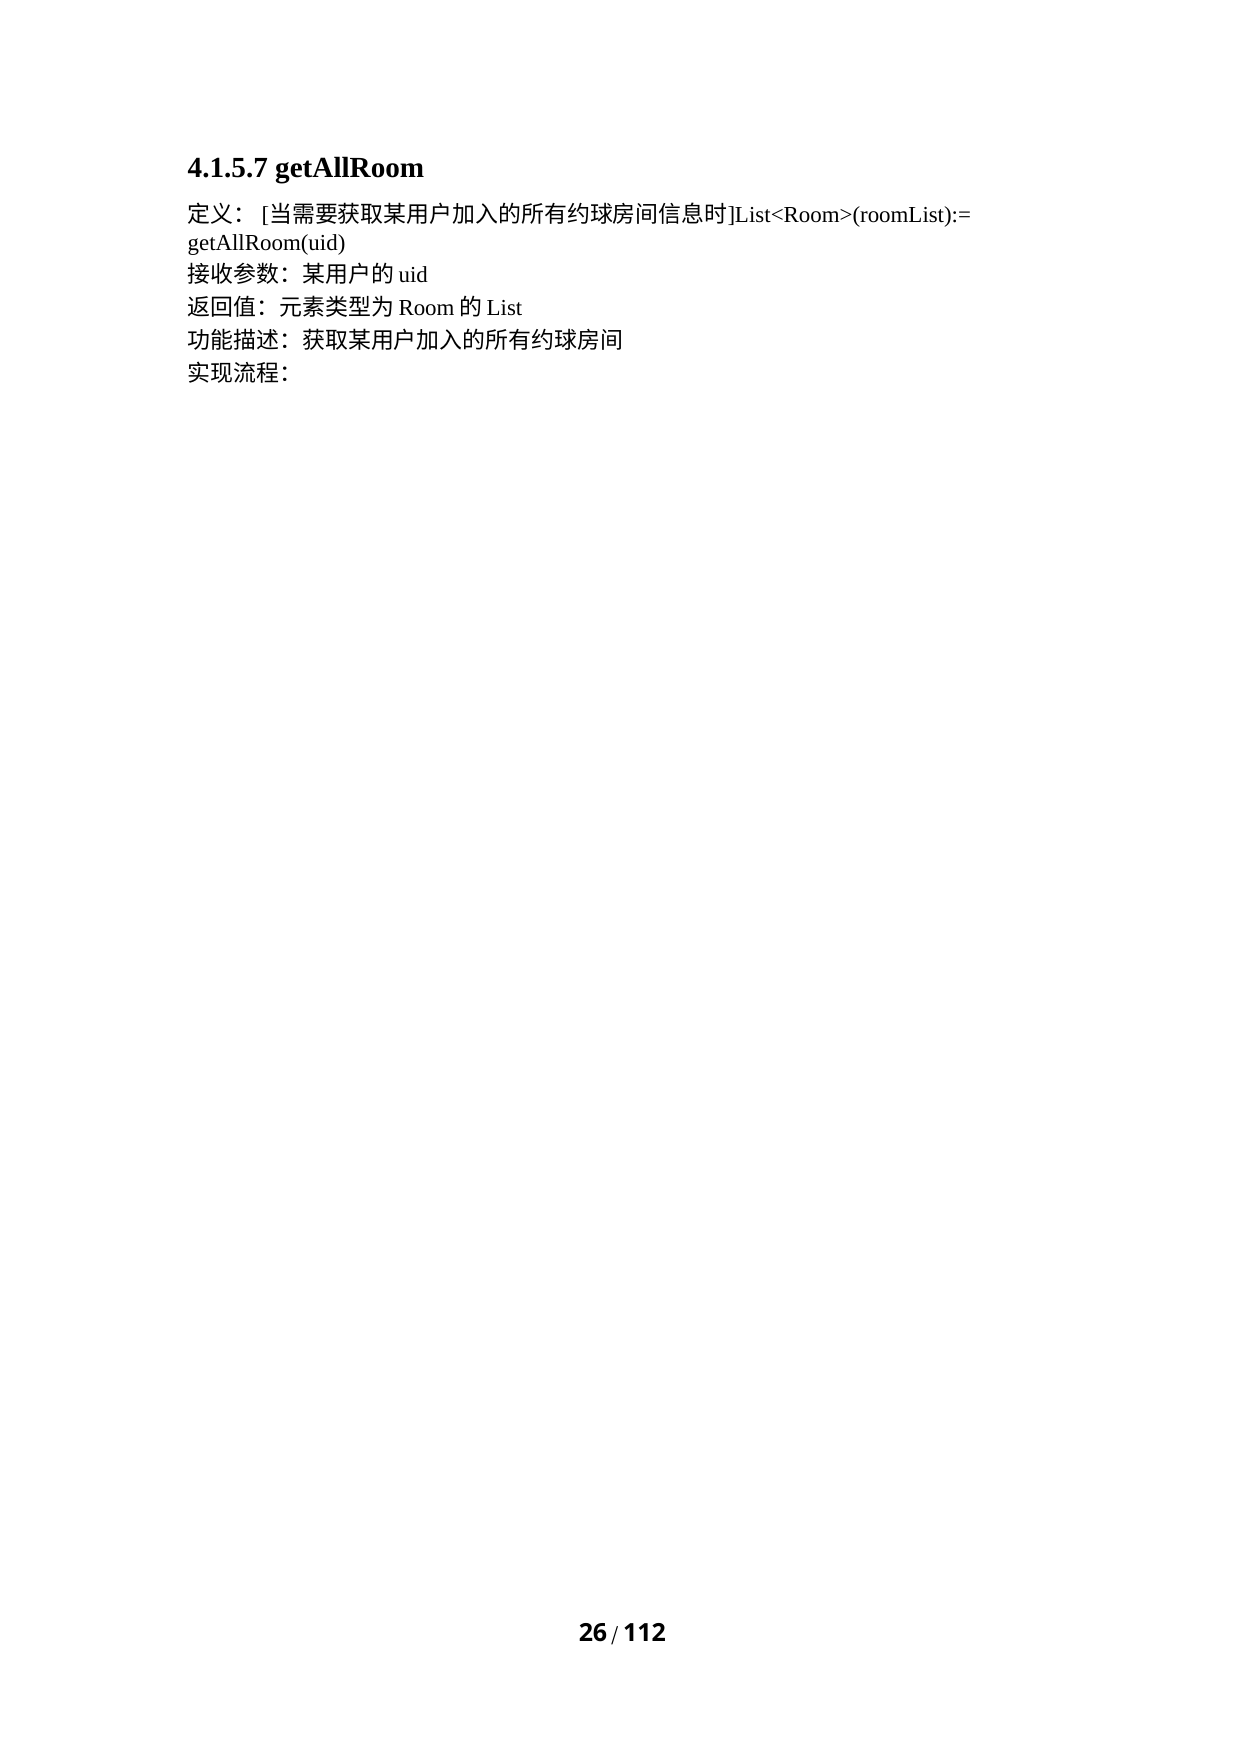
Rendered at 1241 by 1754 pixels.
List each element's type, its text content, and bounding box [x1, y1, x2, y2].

text 定义： [当需要获取某用户加入的所有约球房间信息时]List<Room>(roomList):= getAllRoom(uid) [187, 196, 1053, 256]
text 接收参数：某用户的uid [187, 256, 1053, 289]
text 4.1.5.7 getAllRoom [187, 150, 1053, 183]
text 功能描述：获取某用户加入的所有约球房间 [187, 322, 1053, 355]
text 实现流程： [187, 355, 1053, 388]
text 返回值：元素类型为Room的List [187, 289, 1053, 322]
